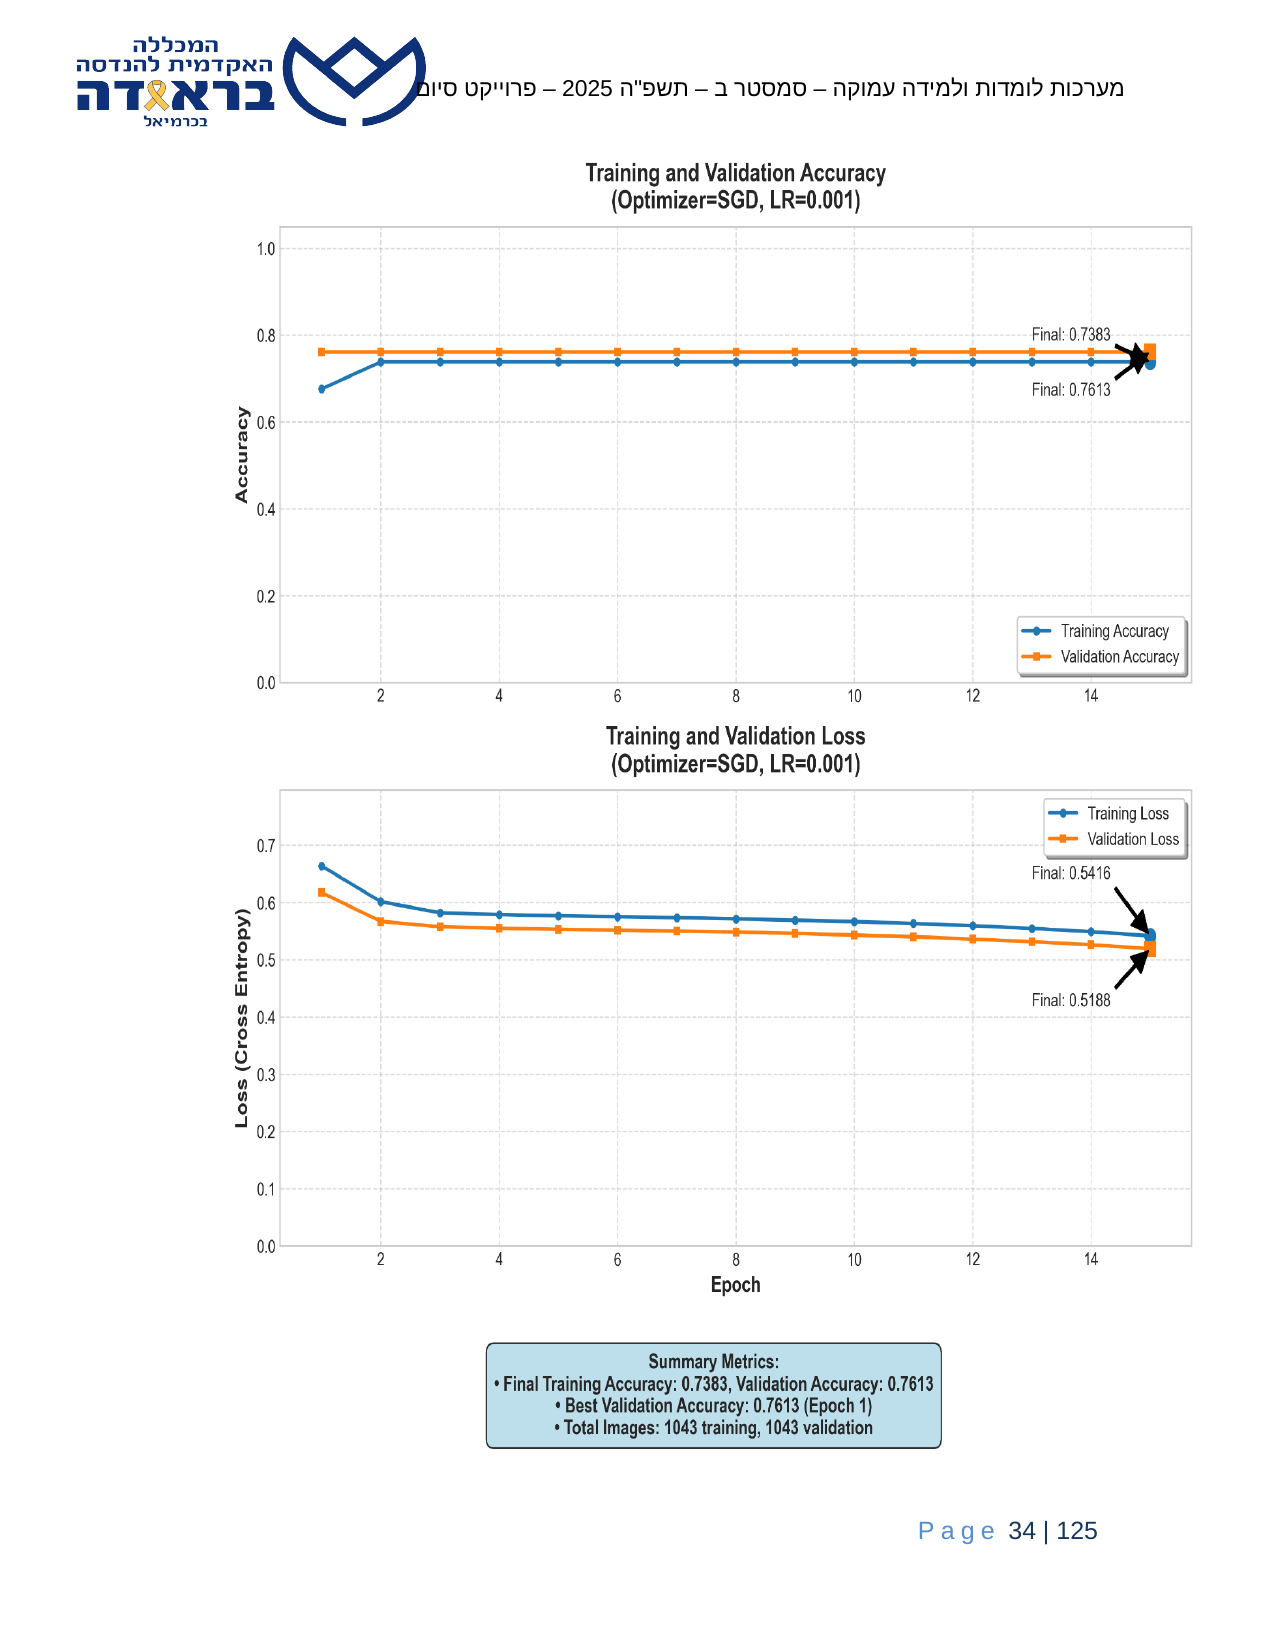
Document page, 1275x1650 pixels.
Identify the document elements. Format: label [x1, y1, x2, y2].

picture [225, 150, 1200, 1451]
picture [59, 28, 442, 132]
